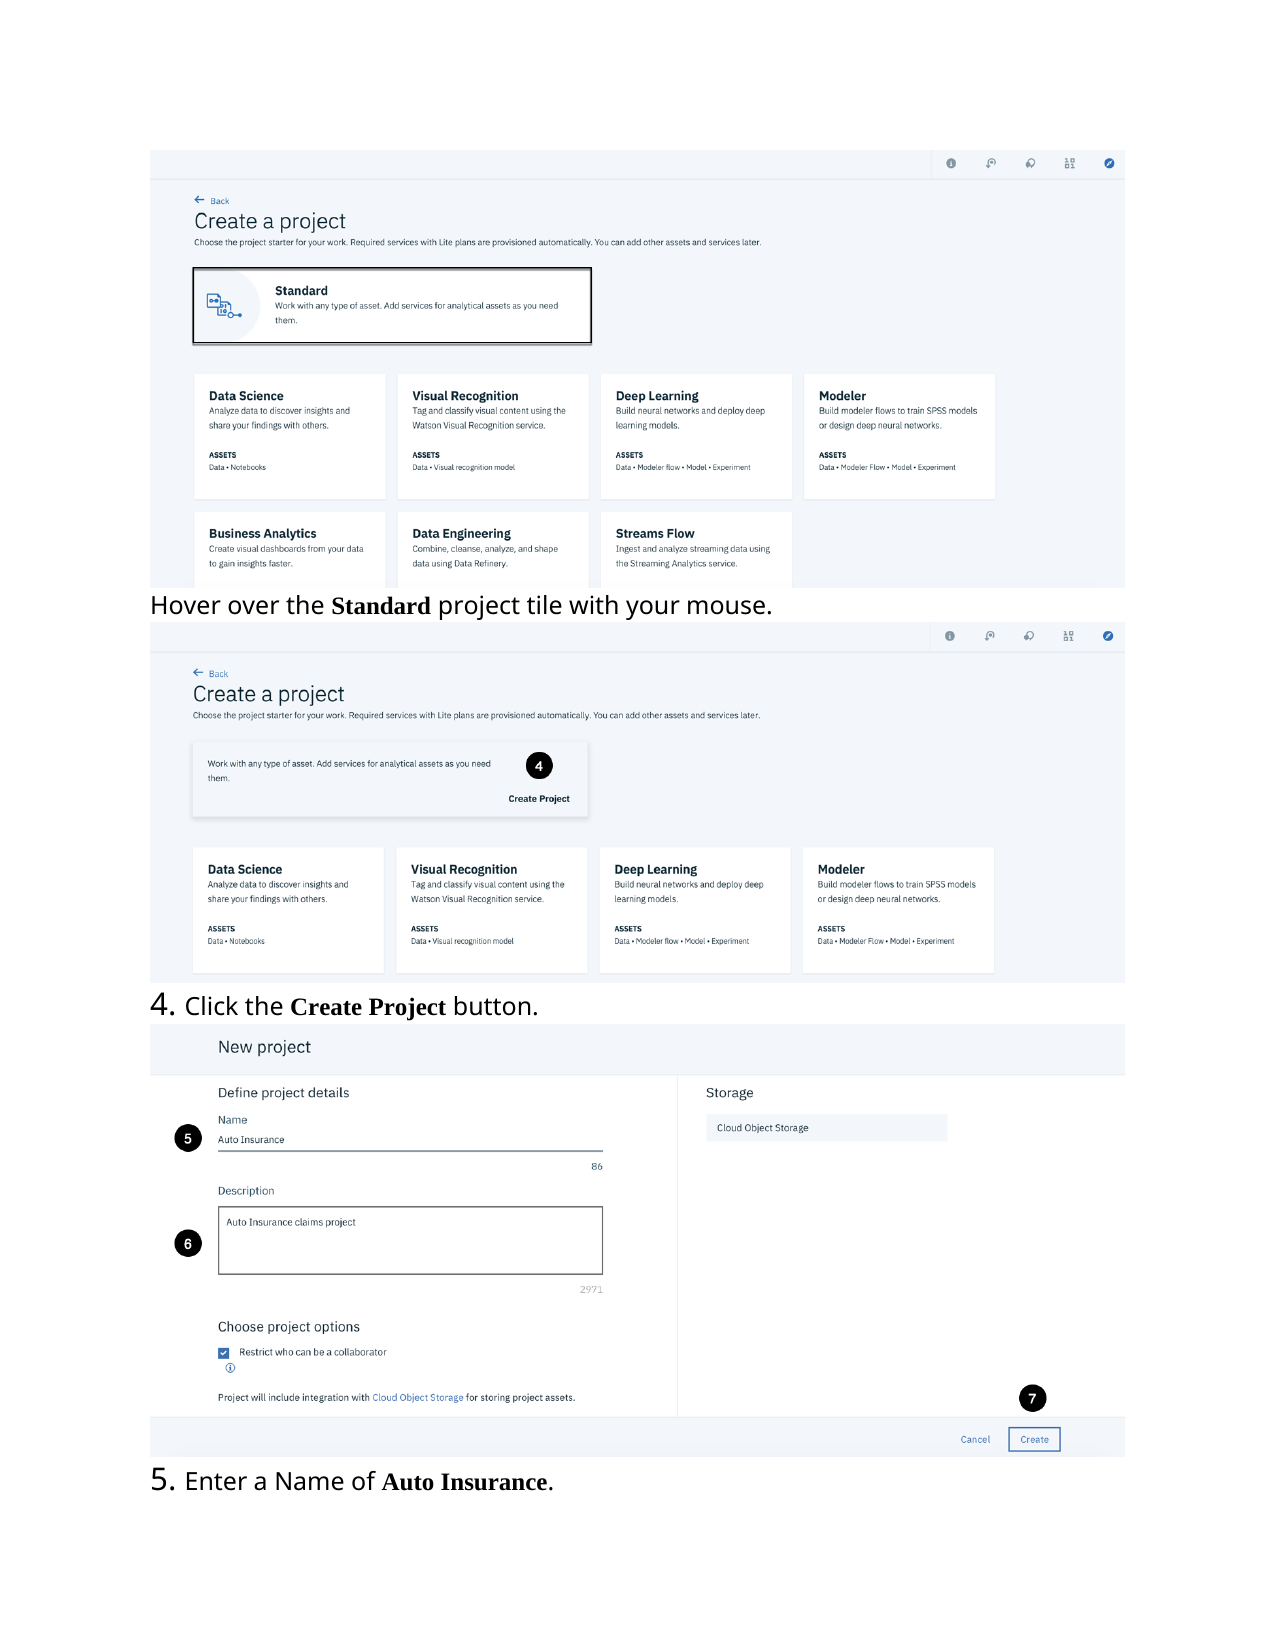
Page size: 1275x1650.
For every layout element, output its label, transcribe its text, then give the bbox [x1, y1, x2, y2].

text 5. Enter a Name of Auto Insurance. [150, 1457, 1125, 1500]
text 4. Click the Create Project button. [150, 983, 1125, 1024]
picture [150, 1024, 1125, 1457]
picture [150, 622, 1125, 983]
text Hover over the Standard project tile with your mouse. [150, 588, 1125, 622]
picture [150, 150, 1125, 588]
